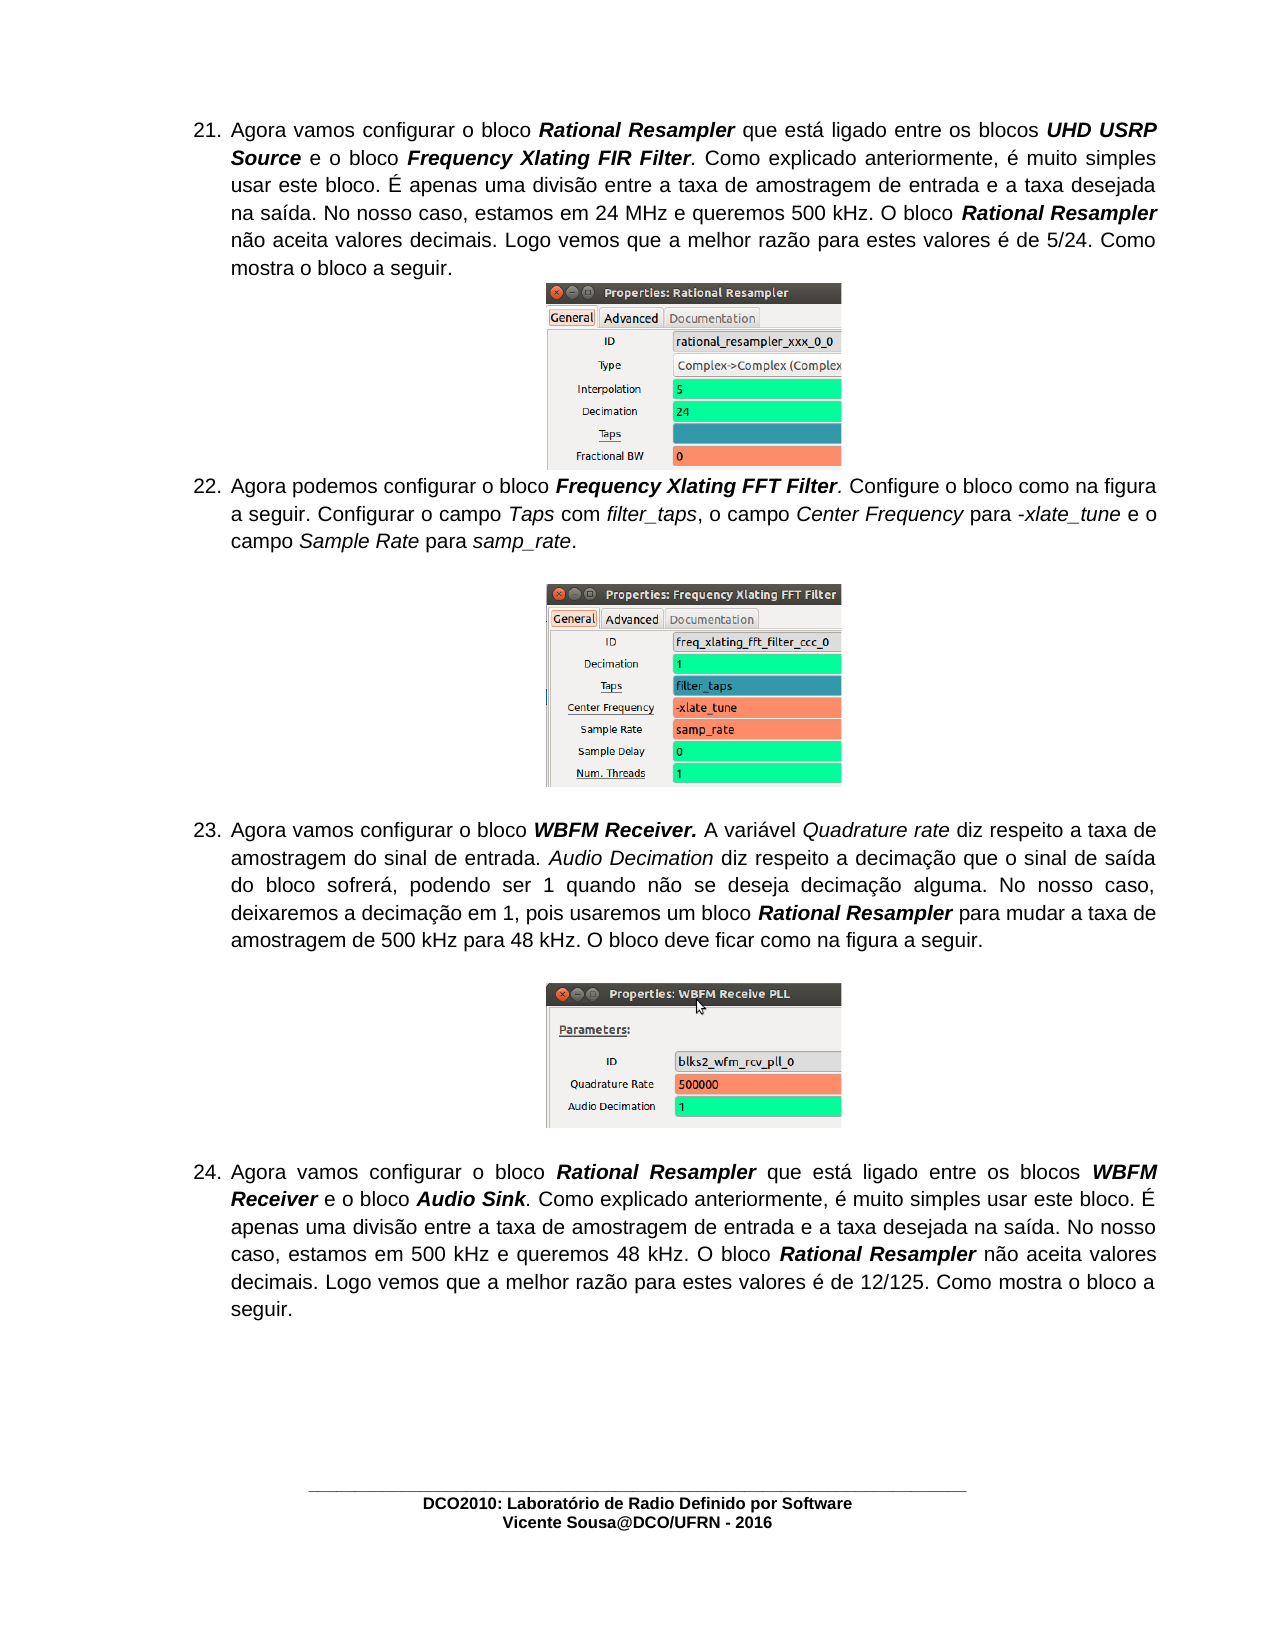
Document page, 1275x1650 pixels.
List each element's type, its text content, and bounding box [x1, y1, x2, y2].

list Agora podemos configurar o bloco Frequency Xlating FFT Filter. Configure o bloco como na figura a seguir. Configurar o campo Taps com filter_taps, o campo Center Frequency para -xlate_tune e o campo Sample Rate para samp_rate. [193, 474, 1157, 553]
picture [546, 983, 842, 1128]
list Agora vamos configurar o bloco Rational Resampler que está ligado entre os blocos WBFM Receiver e o bloco Audio Sink. Como explicado anteriormente, é muito simples usar este bloco. É apenas uma divisão entre a taxa de amostragem de entrada e a taxa desejada na saída. No nosso caso, estamos em 500 kHz e queremos 48 kHz. O bloco Rational Resampler não aceita valores decimais. Logo vemos que a melhor razão para estes valores é de 12/125. Como mostra o bloco a seguir. [193, 1159, 1157, 1321]
picture [546, 584, 842, 787]
list Agora vamos configurar o bloco Rational Resampler que está ligado entre os blocos UHD USRP Source e o bloco Frequency Xlating FIR Filter. Como explicado anteriormente, é muito simples usar este bloco. É apenas uma divisão entre a taxa de amostragem de entrada e a taxa desejada na saída. No nosso caso, estamos em 24 MHz e queremos 500 kHz. O bloco Rational Resampler não aceita valores decimais. Logo vemos que a melhor razão para estes valores é de 5/24. Como mostra o bloco a seguir. [193, 118, 1157, 279]
list Agora vamos configurar o bloco WBFM Receiver. A variável Quadrature rate diz respeito a taxa de amostragem do sinal de entrada. Audio Decimation diz respeito a decimação que o sinal de saída do bloco sofrerá, podendo ser 1 quando não se deseja decimação alguma. No nosso caso, deixaremos a decimação em 1, pois usaremos um bloco Rational Resampler para mudar a taxa de amostragem de 500 kHz para 48 kHz. O bloco deve ficar como na figura a seguir. [193, 818, 1157, 952]
picture [546, 283, 842, 470]
